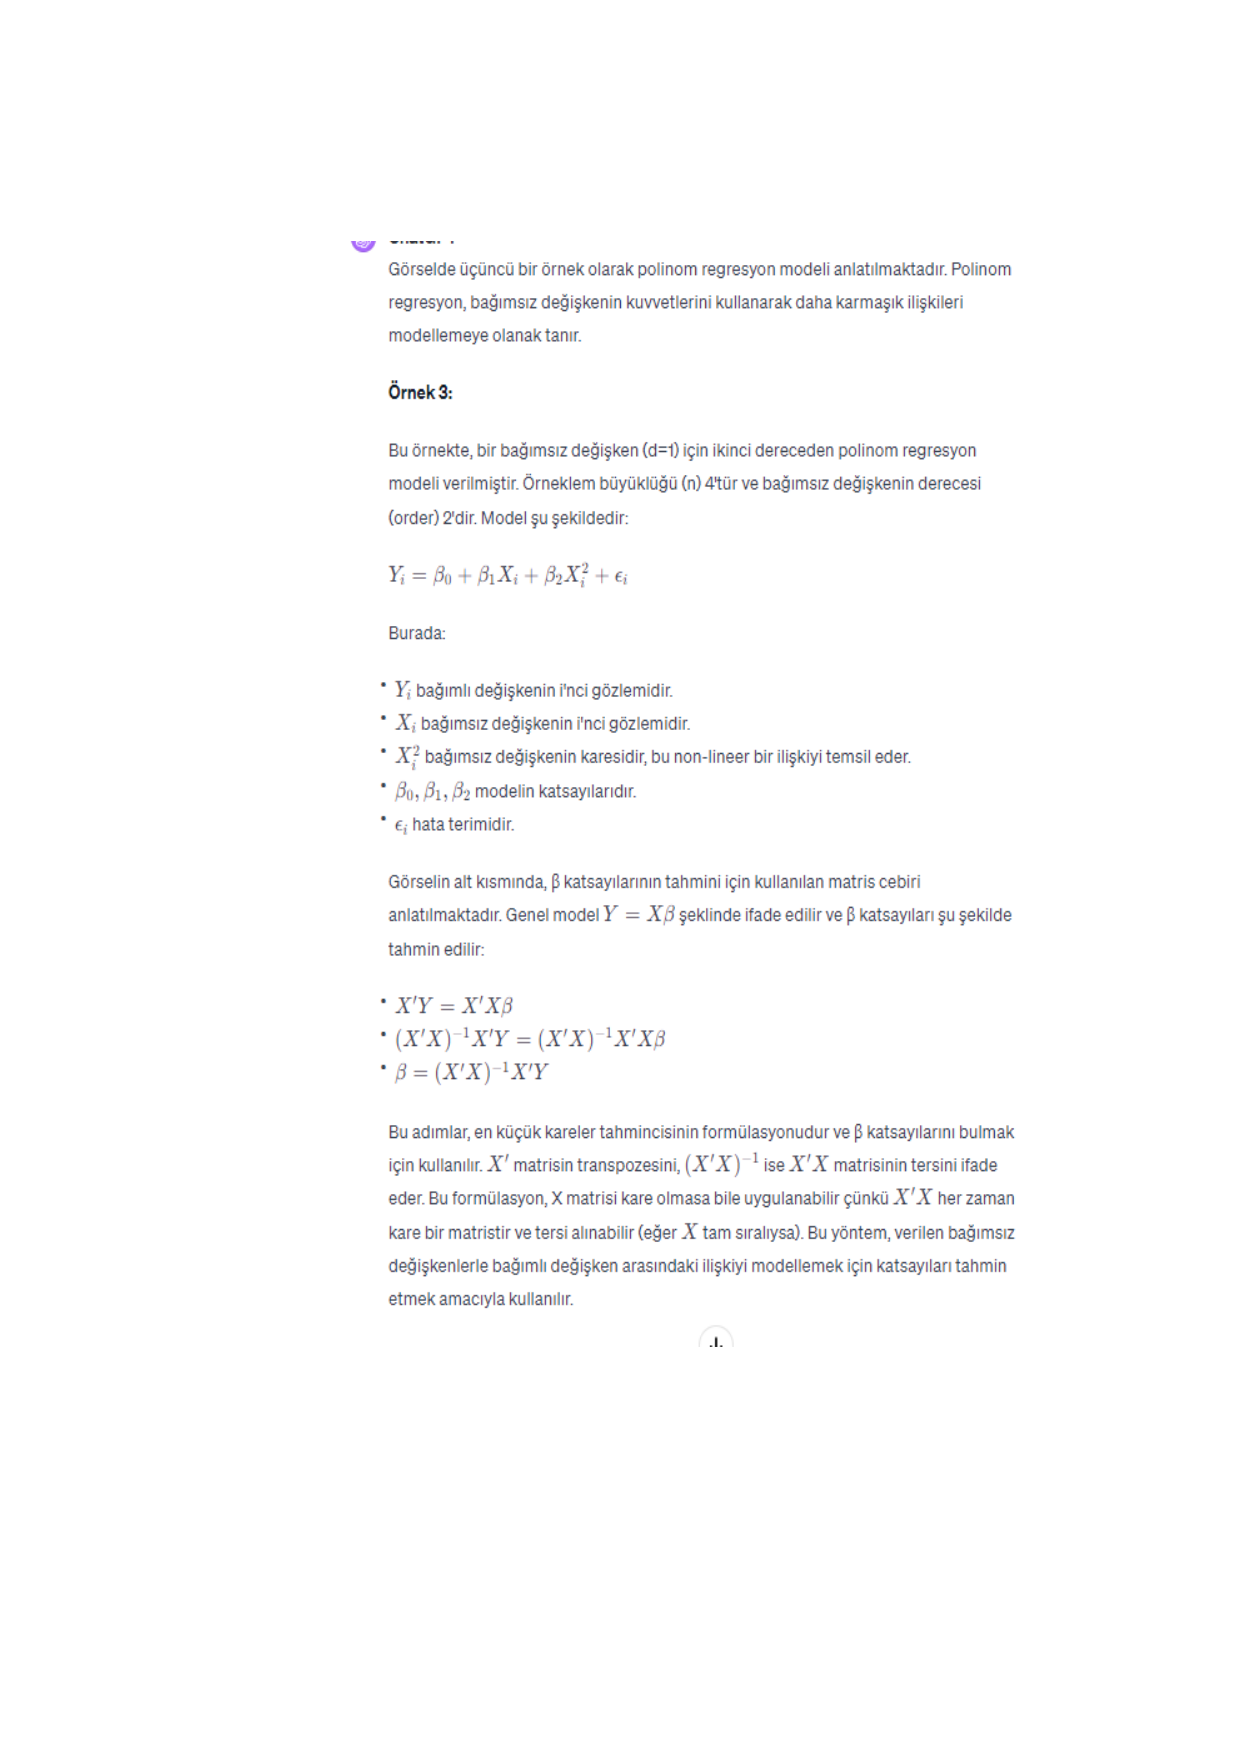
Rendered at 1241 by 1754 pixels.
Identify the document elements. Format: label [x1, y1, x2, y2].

picture [221, 241, 1054, 1347]
